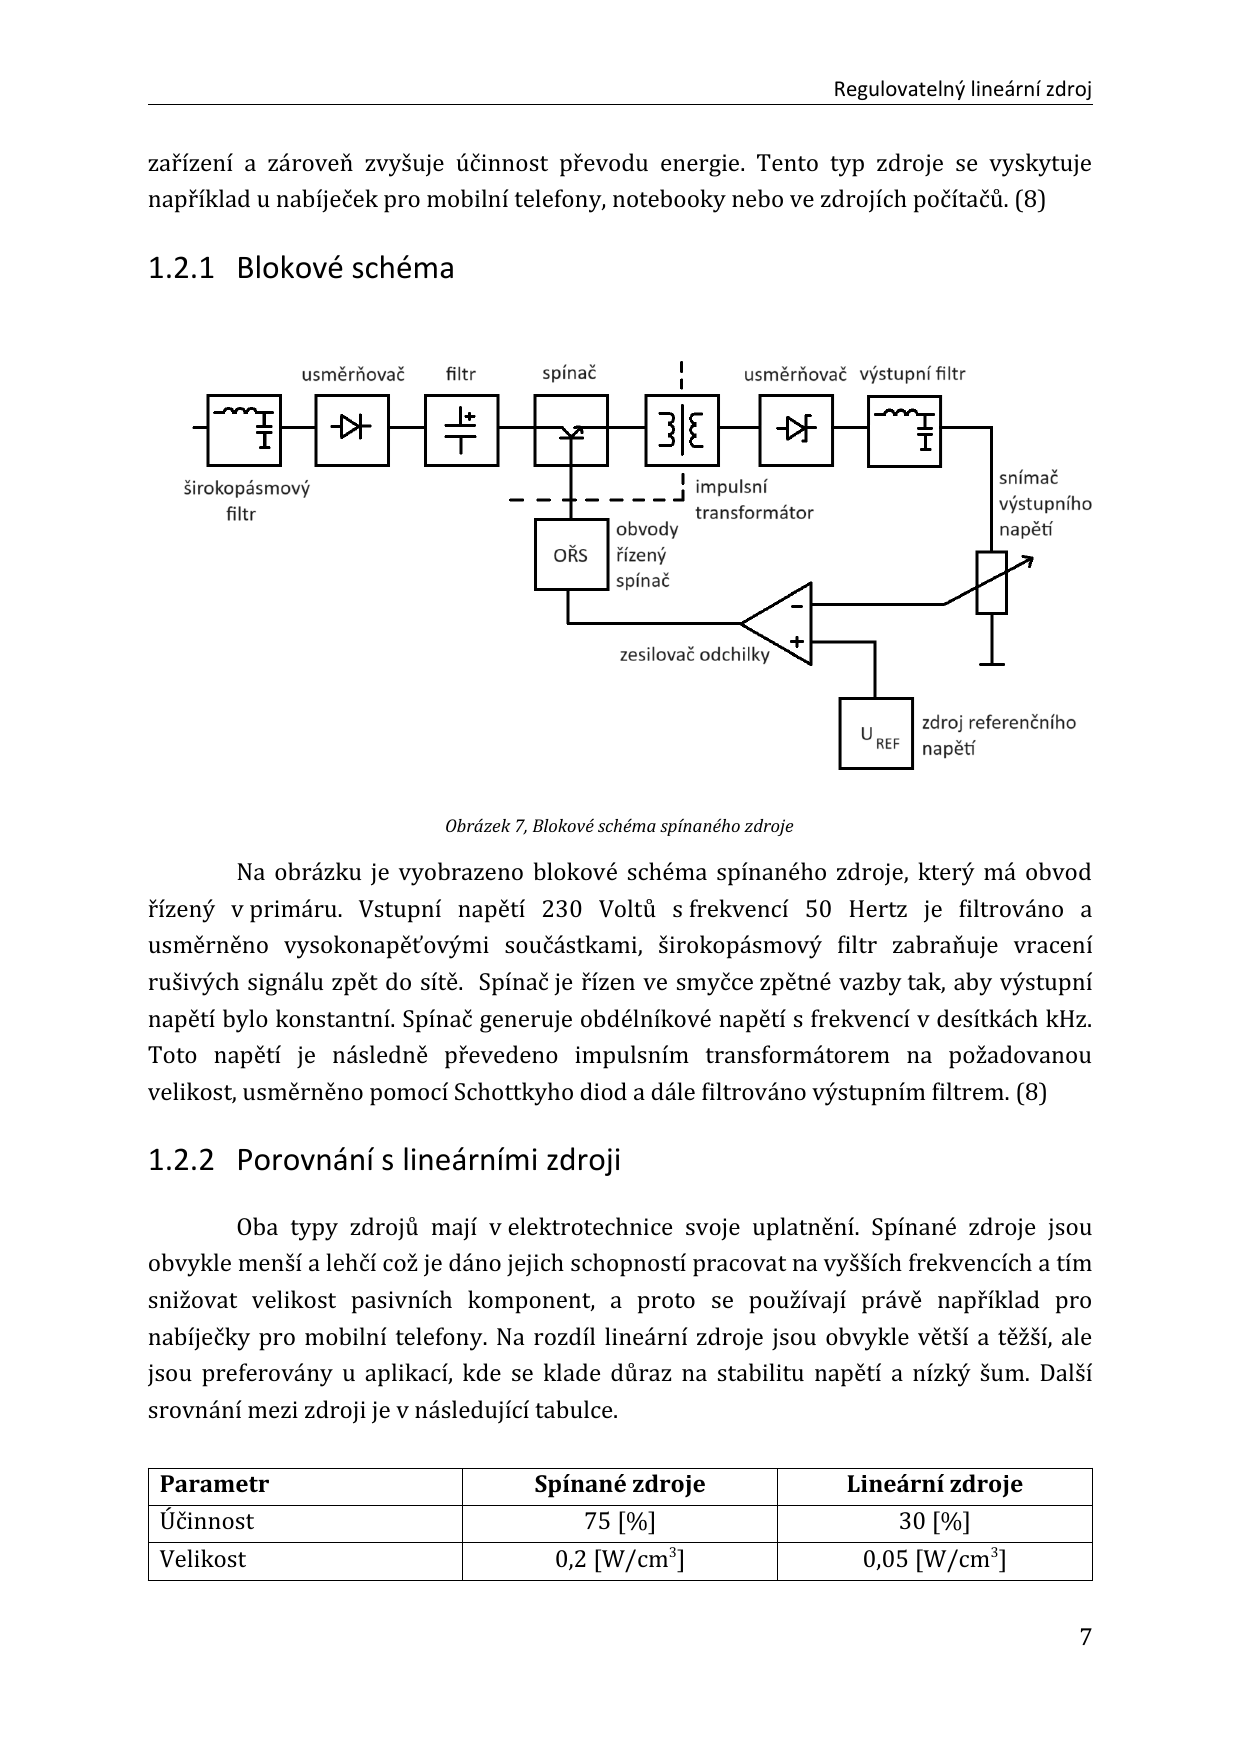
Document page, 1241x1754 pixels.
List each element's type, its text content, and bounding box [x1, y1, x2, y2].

table_header Spínané zdroje [463, 1469, 777, 1505]
text Na obrázku je vyobrazeno blokové schéma spínaného zdroje, který má obvod řízený v primáru. Vstupní napětí 230 Voltů s frekvencí 50 Hertz je filtrováno a usměrněno vysokonapěťovými součástkami, širokopásmový filtr zabraňuje vracení rušivých signálu zpět do sítě. Spínač je řízen ve smyčce zpětné vazby tak, aby výstupní napětí bylo konstantní. Spínač generuje obdélníkové napětí s frekvencí v desítkách kHz. Toto napětí je následně převedeno impulsním transformátorem na požadovanou velikost, usměrněno pomocí Schottkyho diod a dále filtrováno výstupním filtrem. [148, 857, 1093, 1106]
picture [147, 319, 1093, 807]
text Oba typy zdrojů mají v elektrotechnice svoje uplatnění. Spínané zdroje jsou obvykle menší a lehčí což je dáno jejich schopností pracovat na vyšších frekvencích a tím snižovat velikost pasivních komponent, a proto se používají právě například pro nabíječky pro mobilní telefony. Na rozdíl lineární zdroje jsou obvykle větší a těžší, ale jsou preferovány u aplikací, kde se klade důraz na stabilitu napětí a nízký šum. Další srovnání mezi zdroji je v následující tabulce. [148, 1211, 1093, 1423]
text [148, 148, 1093, 213]
table_header Parametr [149, 1469, 462, 1505]
table_cell 30 [%] [778, 1506, 1092, 1542]
table_cell Účinnost [149, 1506, 462, 1542]
table_header Lineární zdroje [778, 1469, 1092, 1505]
table_cell 75 [%] [463, 1506, 777, 1542]
table_cell Velikost [149, 1543, 462, 1579]
text Obrázek 7, Blokové schéma spínaného zdroje [148, 814, 1093, 836]
subtitle Porovnání s lineárními zdroji [148, 1138, 1093, 1179]
subtitle Blokové schéma [148, 246, 1093, 286]
table_cell 0,2 [W/cm3] [463, 1543, 777, 1579]
table_cell 0,05 [W/cm3] [778, 1543, 1092, 1579]
